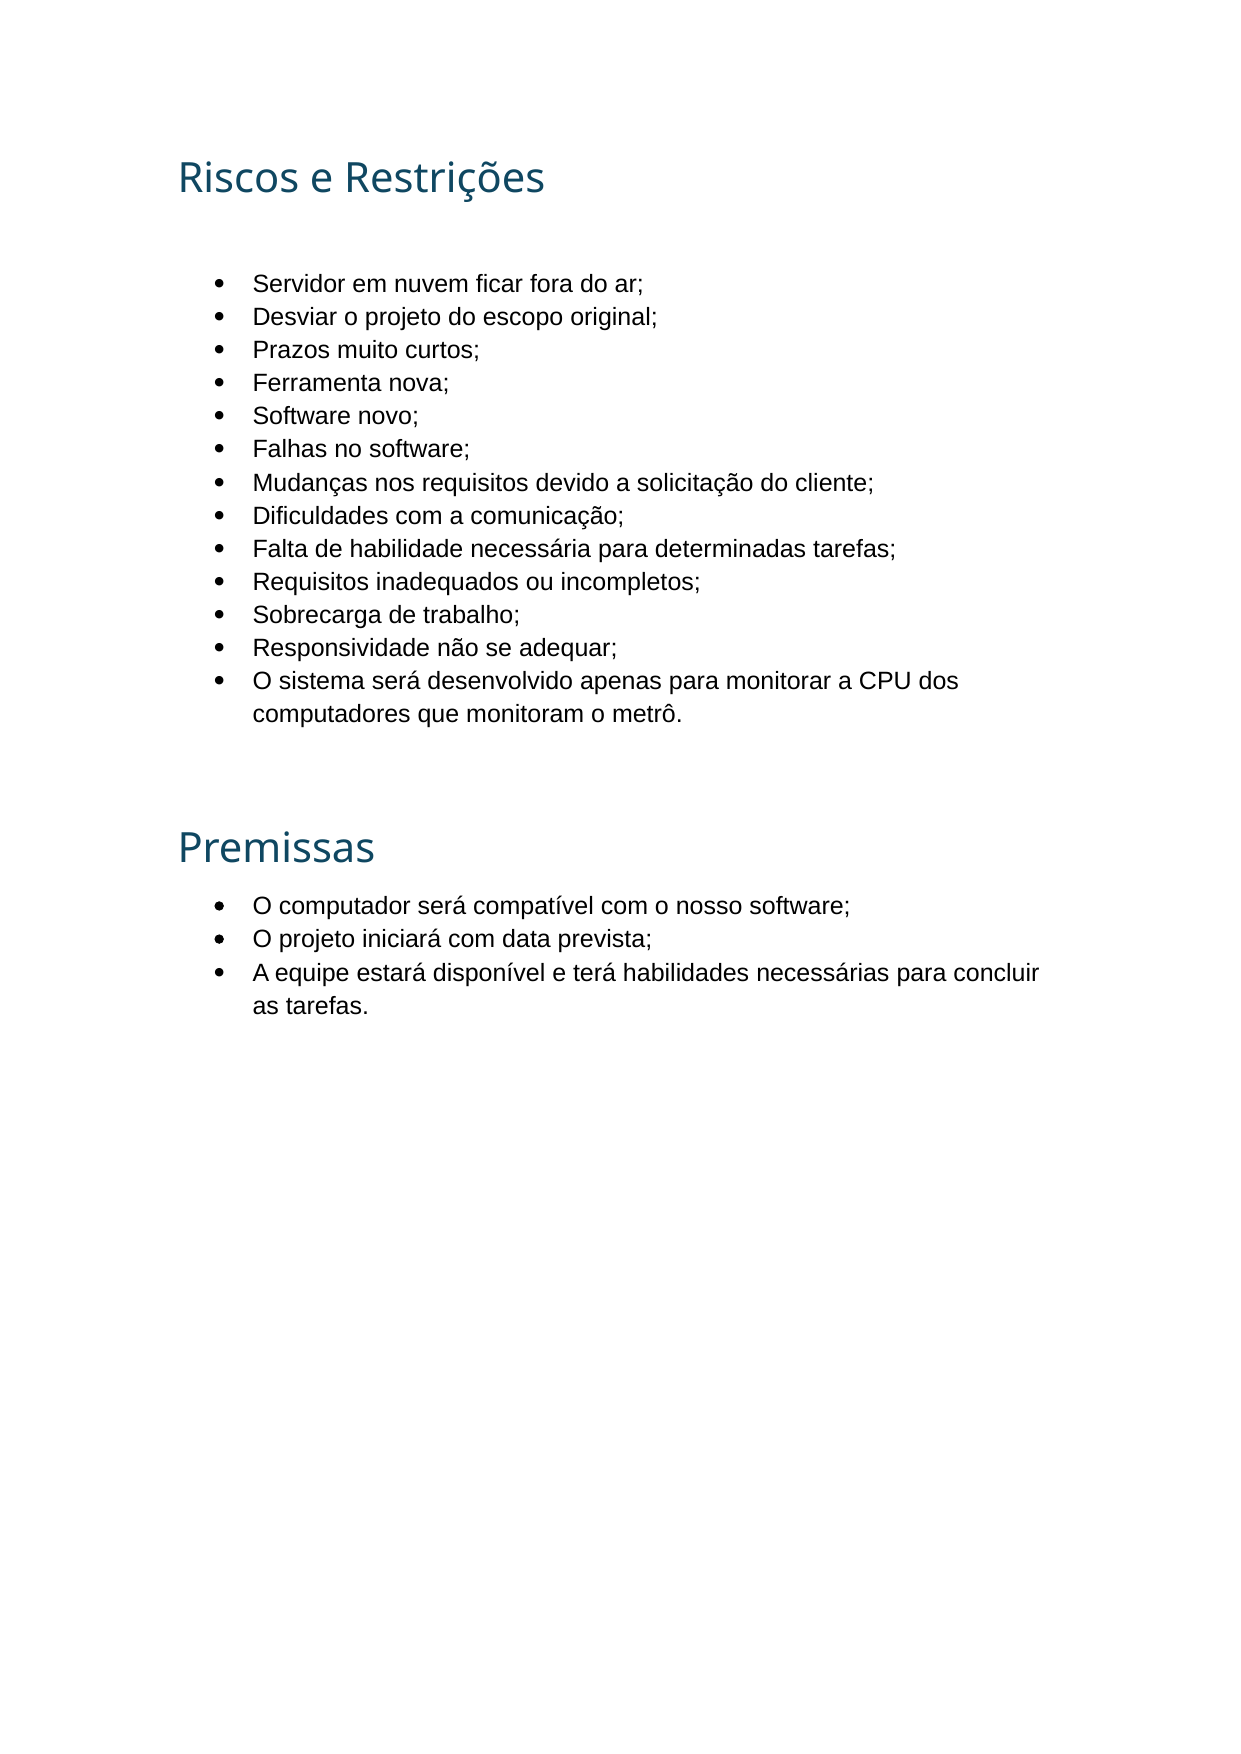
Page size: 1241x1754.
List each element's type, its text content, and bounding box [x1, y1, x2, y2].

list O sistema será desenvolvido apenas para monitorar a CPU dos computadores que monitoram o metrô. [215, 666, 1063, 728]
list Ferramenta nova; [215, 368, 1063, 397]
list Prazos muito curtos; [215, 335, 1063, 364]
list Sobrecarga de trabalho; [215, 600, 1063, 629]
list Requisitos inadequados ou incompletos; [215, 567, 1063, 596]
list O projeto iniciará com data prevista; [215, 924, 1063, 953]
list Falta de habilidade necessária para determinadas tarefas; [215, 534, 1063, 563]
list Responsividade não se adequar; [215, 633, 1063, 662]
list Dificuldades com a comunicação; [215, 501, 1063, 529]
list Software novo; [215, 401, 1063, 430]
list A equipe estará disponível e terá habilidades necessárias para concluir as tarefas. [215, 957, 1063, 1019]
list Falhas no software; [215, 434, 1063, 463]
list Mudanças nos requisitos devido a solicitação do cliente; [215, 468, 1063, 496]
list O computador será compatível com o nosso software; [215, 891, 1063, 920]
list Desviar o projeto do escopo original; [215, 302, 1063, 331]
list Servidor em nuvem ficar fora do ar; [215, 269, 1063, 298]
subtitle Riscos e Restrições [177, 148, 1063, 204]
subtitle Premissas [177, 818, 1063, 874]
